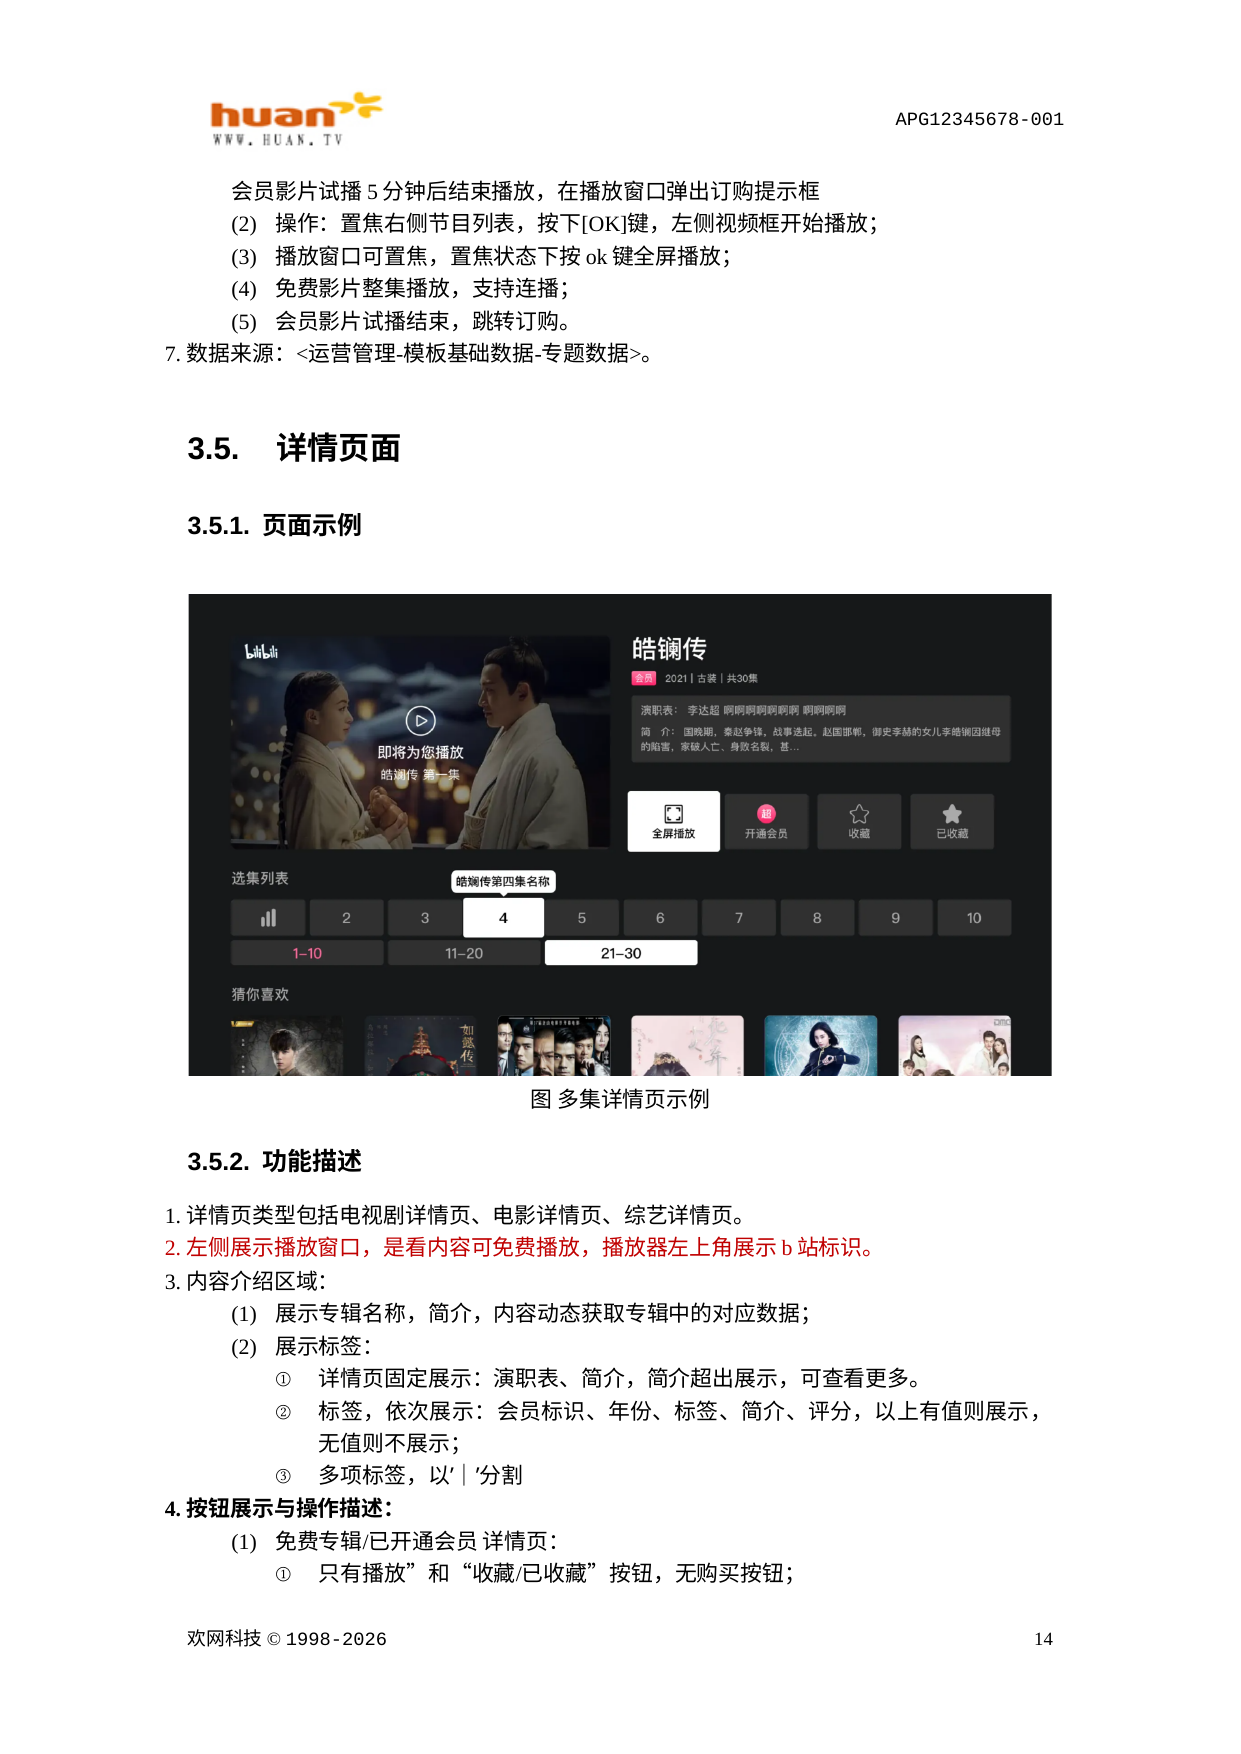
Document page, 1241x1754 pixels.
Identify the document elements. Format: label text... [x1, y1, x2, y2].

list 左侧展示播放窗口，是看内容可免费播放，播放器左上角展示b站标识。 [144, 1231, 1053, 1263]
list 展示标签： [231, 1328, 1053, 1361]
list 只有播放”和“收藏/已收藏”按钮，无购买按钮； [275, 1556, 1053, 1588]
list 会员影片试播5分钟后结束播放，在播放窗口弹出订购提示框 [187, 173, 1053, 206]
list 数据来源：<运营管理-模板基础数据-专题数据>。 [144, 336, 1053, 368]
list 内容介绍区域： [144, 1263, 1053, 1296]
list 操作：置焦右侧节目列表，按下[OK]键，左侧视频框开始播放； [231, 206, 1053, 238]
list 多项标签，以’｜’分割 [275, 1458, 1053, 1491]
list 免费专辑/已开通会员 详情页： [231, 1523, 1053, 1556]
text 图 多集详情页示例 [187, 1082, 1053, 1114]
list 按钮展示与操作描述： [144, 1491, 1053, 1523]
picture [198, 88, 393, 152]
subtitle 页面示例 [187, 491, 1053, 556]
picture [188, 594, 1052, 1076]
list 标签，依次展示：会员标识、年份、标签、简介、评分，以上有值则展示，无值则不展示； [275, 1393, 1053, 1458]
subtitle 功能描述 [187, 1127, 1053, 1192]
list 详情页类型包括电视剧详情页、电影详情页、综艺详情页。 [144, 1198, 1053, 1231]
list 播放窗口可置焦，置焦状态下按ok键全屏播放； [231, 238, 1053, 271]
list 会员影片试播结束，跳转订购。 [231, 303, 1053, 336]
list 展示专辑名称，简介，内容动态获取专辑中的对应数据； [231, 1296, 1053, 1328]
list 详情页固定展示：演职表、简介，简介超出展示，可查看更多。 [275, 1361, 1053, 1393]
subtitle 详情页面 [187, 413, 1053, 478]
list 免费影片整集播放，支持连播； [231, 271, 1053, 303]
